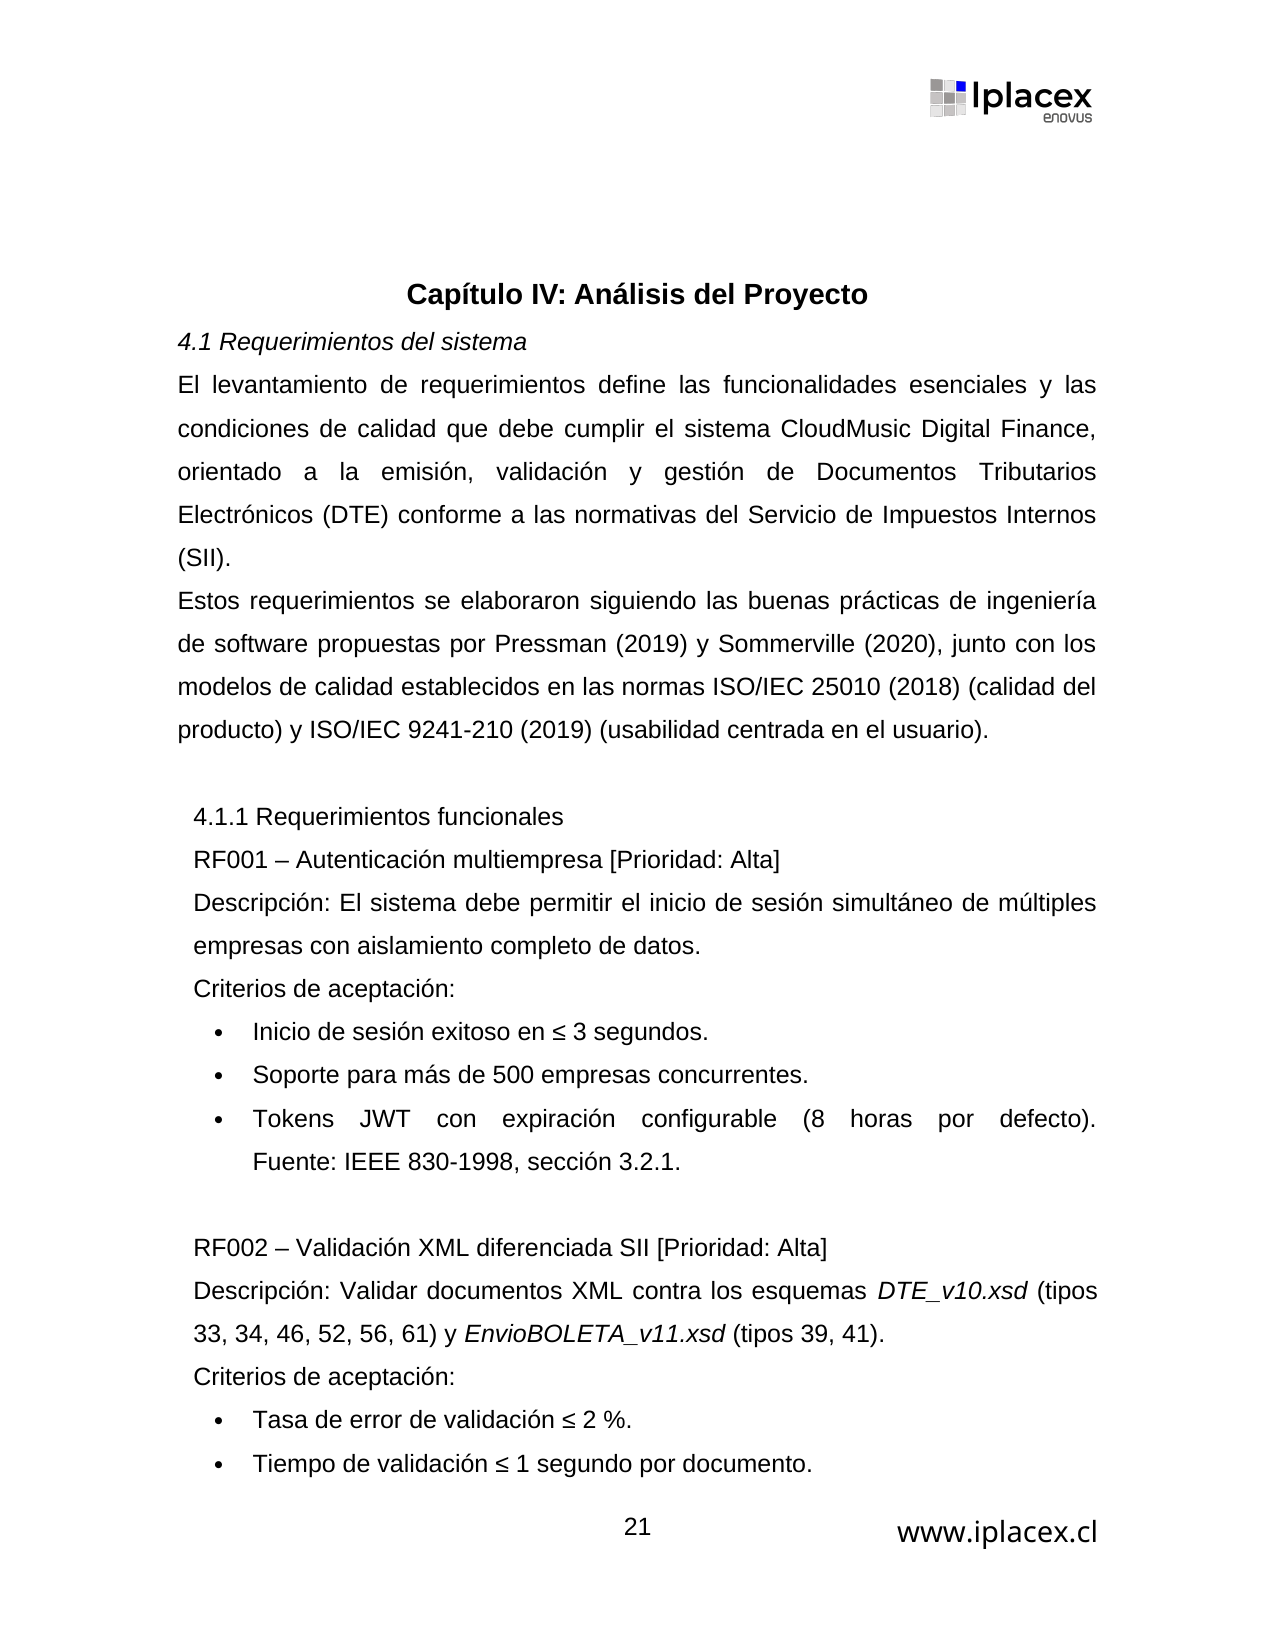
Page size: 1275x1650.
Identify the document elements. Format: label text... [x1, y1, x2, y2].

list Inicio de sesión exitoso en ≤ 3 segundos. [215, 1017, 1098, 1046]
text 4.1.1 Requerimientos funcionales [193, 802, 1098, 830]
list Tokens JWT con expiración configurable (8 horas por defecto). Fuente: IEEE 830-1998, sección 3.2.1. [215, 1103, 1098, 1175]
text Criterios de aceptación: [193, 974, 1098, 1003]
text RF002 – Validación XML diferenciada SII [Prioridad: Alta] [193, 1233, 1098, 1262]
text Descripción: El sistema debe permitir el inicio de sesión simultáneo de múltiples empresas con aislamiento completo de datos. [193, 888, 1098, 960]
text Estos requerimientos se elaboraron siguiendo las buenas prácticas de ingeniería de software propuestas por Pressman (2019) y Sommerville (2020), junto con los modelos de calidad establecidos en las normas ISO/IEC 25010 (2018) (calidad del producto) y ISO/IEC 9241-210 (2019) (usabilidad centrada en el usuario). [177, 586, 1098, 744]
list Tasa de error de validación ≤ 2 %. [215, 1405, 1098, 1434]
text Capítulo IV: Análisis del Proyecto [177, 277, 1098, 311]
picture [924, 73, 1098, 128]
text RF001 – Autenticación multiempresa [Prioridad: Alta] [193, 845, 1098, 873]
list Soporte para más de 500 empresas concurrentes. [215, 1060, 1098, 1089]
text El levantamiento de requerimientos define las funcionalidades esenciales y las condiciones de calidad que debe cumplir el sistema CloudMusic Digital Finance, orientado a la emisión, validación y gestión de Documentos Tributarios Electrónicos (DTE) conforme a las normativas del Servicio de Impuestos Internos (SII). [177, 370, 1098, 572]
text Descripción: Validar documentos XML contra los esquemas DTE_v10.xsd (tipos 33, 34, 46, 52, 56, 61) y EnvioBOLETA_v11.xsd (tipos 39, 41). [193, 1276, 1098, 1348]
list Tiempo de validación ≤ 1 segundo por documento. [215, 1448, 1098, 1477]
text 4.1 Requerimientos del sistema [177, 327, 1098, 356]
text Criterios de aceptación: [193, 1362, 1098, 1391]
